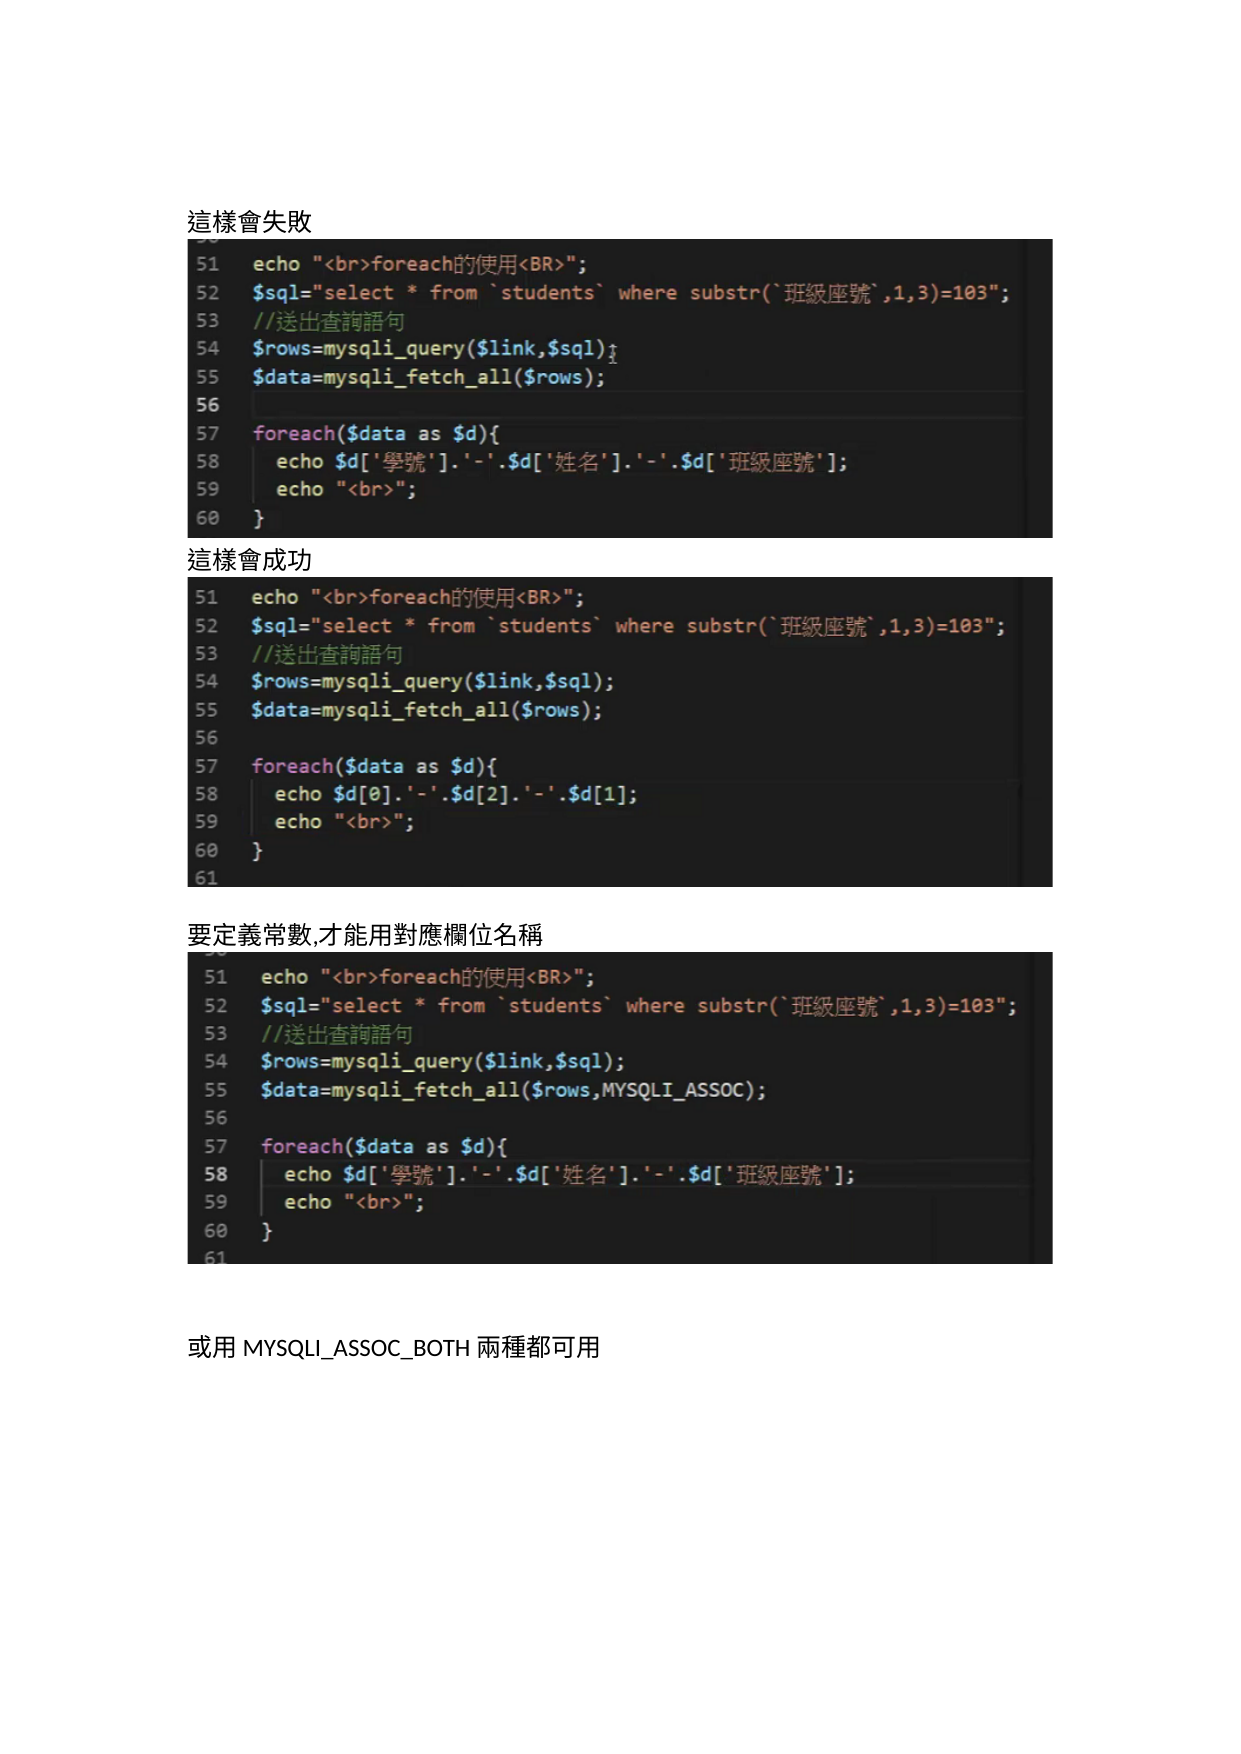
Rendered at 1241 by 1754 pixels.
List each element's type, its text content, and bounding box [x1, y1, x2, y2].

text 這樣會成功 [187, 539, 1053, 577]
text 這樣會失敗 [187, 202, 1053, 239]
picture [187, 952, 1053, 1264]
picture [187, 239, 1053, 538]
text 要定義常數,才能用對應欄位名稱 [187, 914, 1053, 952]
text 或用MYSQLI_ASSOC_BOTH 兩種都可用 [187, 1327, 1053, 1364]
picture [187, 577, 1053, 887]
